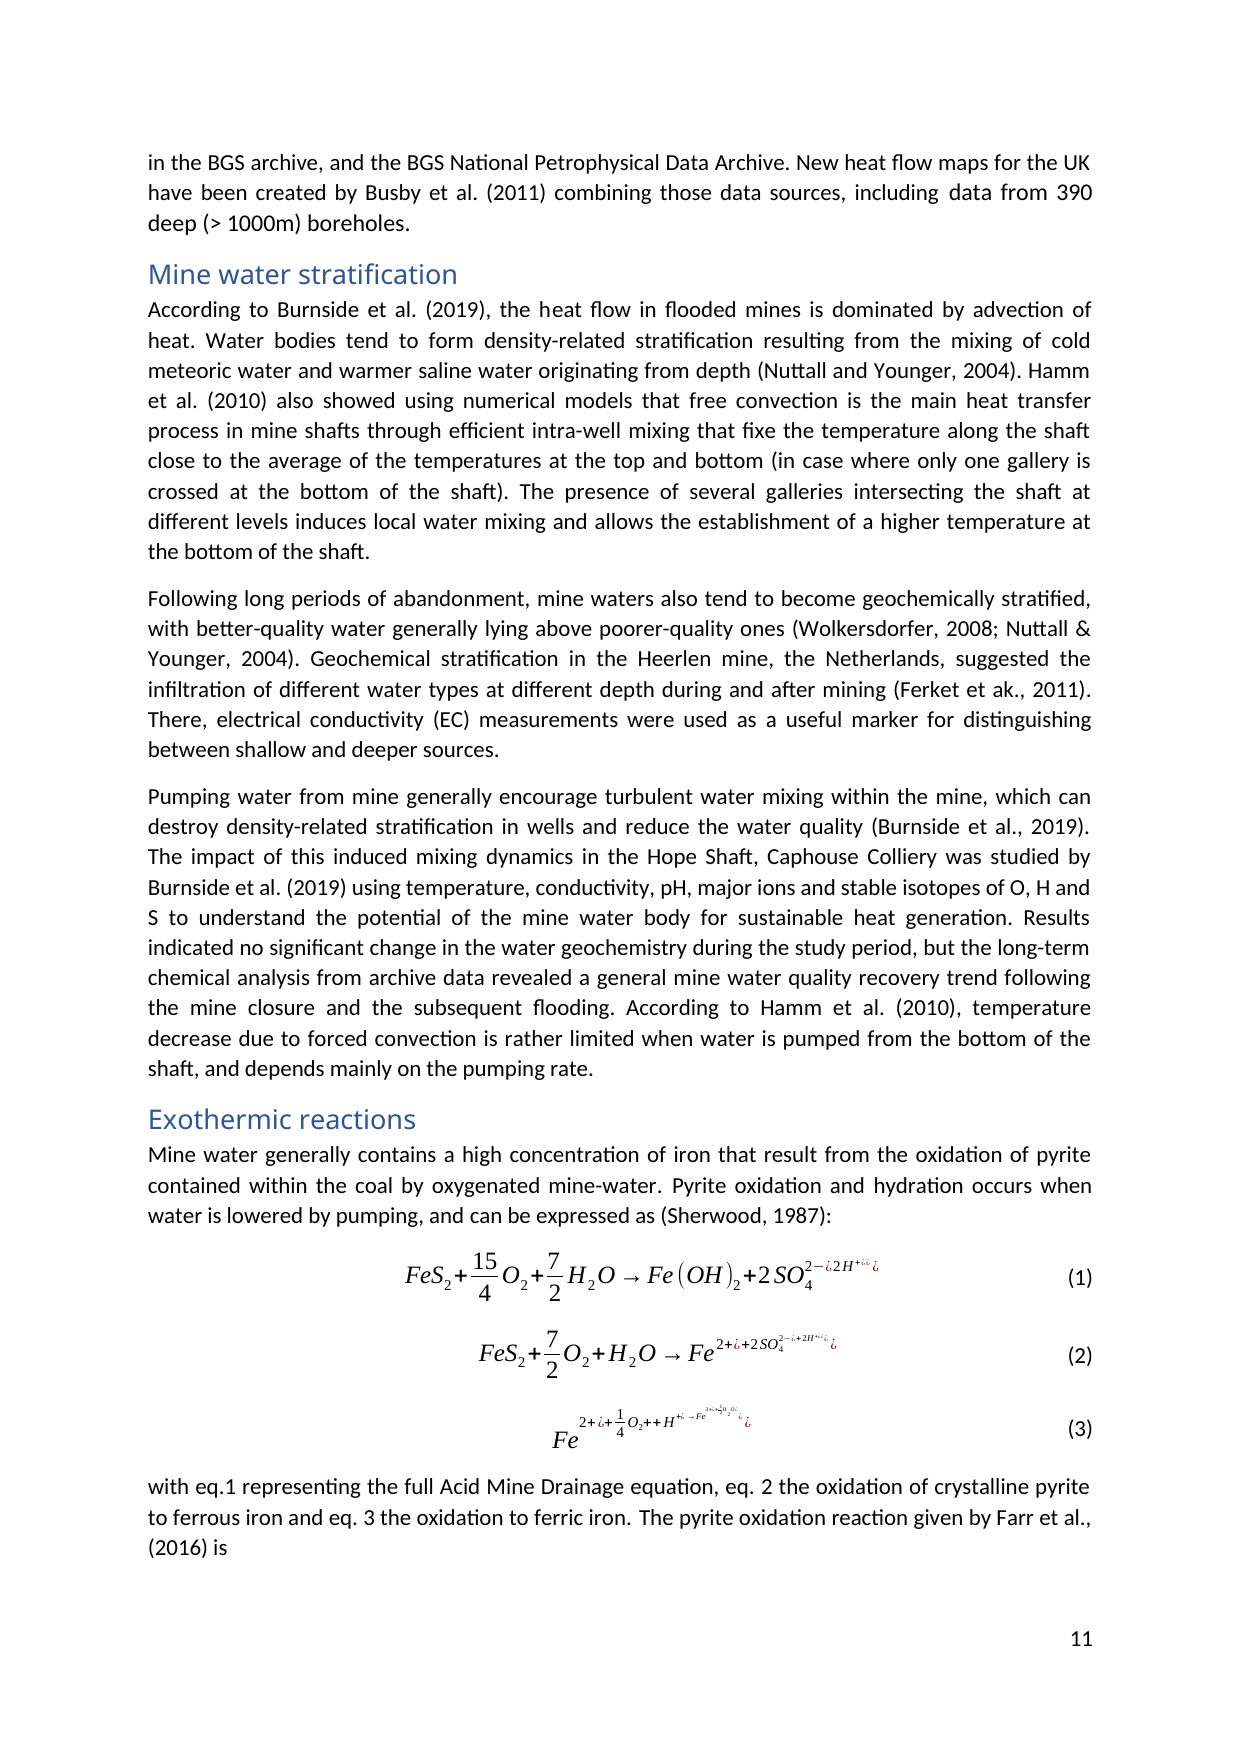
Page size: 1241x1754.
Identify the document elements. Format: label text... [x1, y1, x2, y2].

subtitle Exothermic reactions [148, 1101, 1093, 1138]
text According to Burnside et al. (2019), the heat flow in flooded mines is dominated by advection of heat. Water bodies tend to form density-related stratification resulting from the mixing of cold meteoric water and warmer saline water originating from depth (Nuttall and Younger, 2004). Hamm et al. (2010) also showed using numerical models that free convection is the main heat transfer process in mine shafts through efficient intra-well mixing that fixe the temperature along the shaft close to the average of the temperatures at the top and bottom (in case where only one gallery is crossed at the bottom of the shaft). The presence of several galleries intersecting the shaft at different levels induces local water mixing and allows the establishment of a higher temperature at the bottom of the shaft. [148, 296, 1093, 565]
text with eq.1 representing the full Acid Mine Drainage equation, eq. 2 the oxidation of crystalline pyrite to ferrous iron and eq. 3 the oxidation to ferric iron. The pyrite oxidation reaction given by Farr et al., (2016) is [148, 1472, 1093, 1561]
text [148, 148, 1093, 237]
text (3) [148, 1403, 1093, 1453]
text Pumping water from mine generally encourage turbulent water mixing within the mine, which can destroy density-related stratification in wells and reduce the water quality (Burnside et al., 2019). The impact of this induced mixing dynamics in the Hope Shaft, Caphouse Colliery was studied by Burnside et al. (2019) using temperature, conductivity, pH, major ions and stable isotopes of O, H and S to understand the potential of the mine water body for sustainable heat generation. Results indicated no significant change in the water geochemistry during the study period, but the long-term chemical analysis from archive data revealed a general mine water quality recovery trend following the mine closure and the subsequent flooding. According to Hamm et al. (2010), temperature decrease due to forced convection is rather limited when water is pumped from the bottom of the shaft, and depends mainly on the pumping rate. [148, 782, 1093, 1082]
text (1) [148, 1248, 1093, 1307]
text Mine water generally contains a high concentration of iron that result from the oxidation of pyrite contained within the coal by oxygenated mine-water. Pyrite oxidation and hydration occurs when water is lowered by pumping, and can be expressed as (Sherwood, 1987): [148, 1141, 1093, 1229]
subtitle Mine water stratification [148, 256, 1093, 293]
text Following long periods of abandonment, mine waters also tend to become geochemically stratified, with better-quality water generally lying above poorer-quality ones (Wolkersdorfer, 2008; Nuttall & Younger, 2004). Geochemical stratification in the Heerlen mine, the Netherlands, suggested the infiltration of different water types at different depth during and after mining (Ferket et ak., 2011). There, electrical conductivity (EC) measurements were used as a useful marker for distinguishing between shallow and deeper sources. [148, 584, 1093, 763]
text (2) [148, 1326, 1093, 1385]
